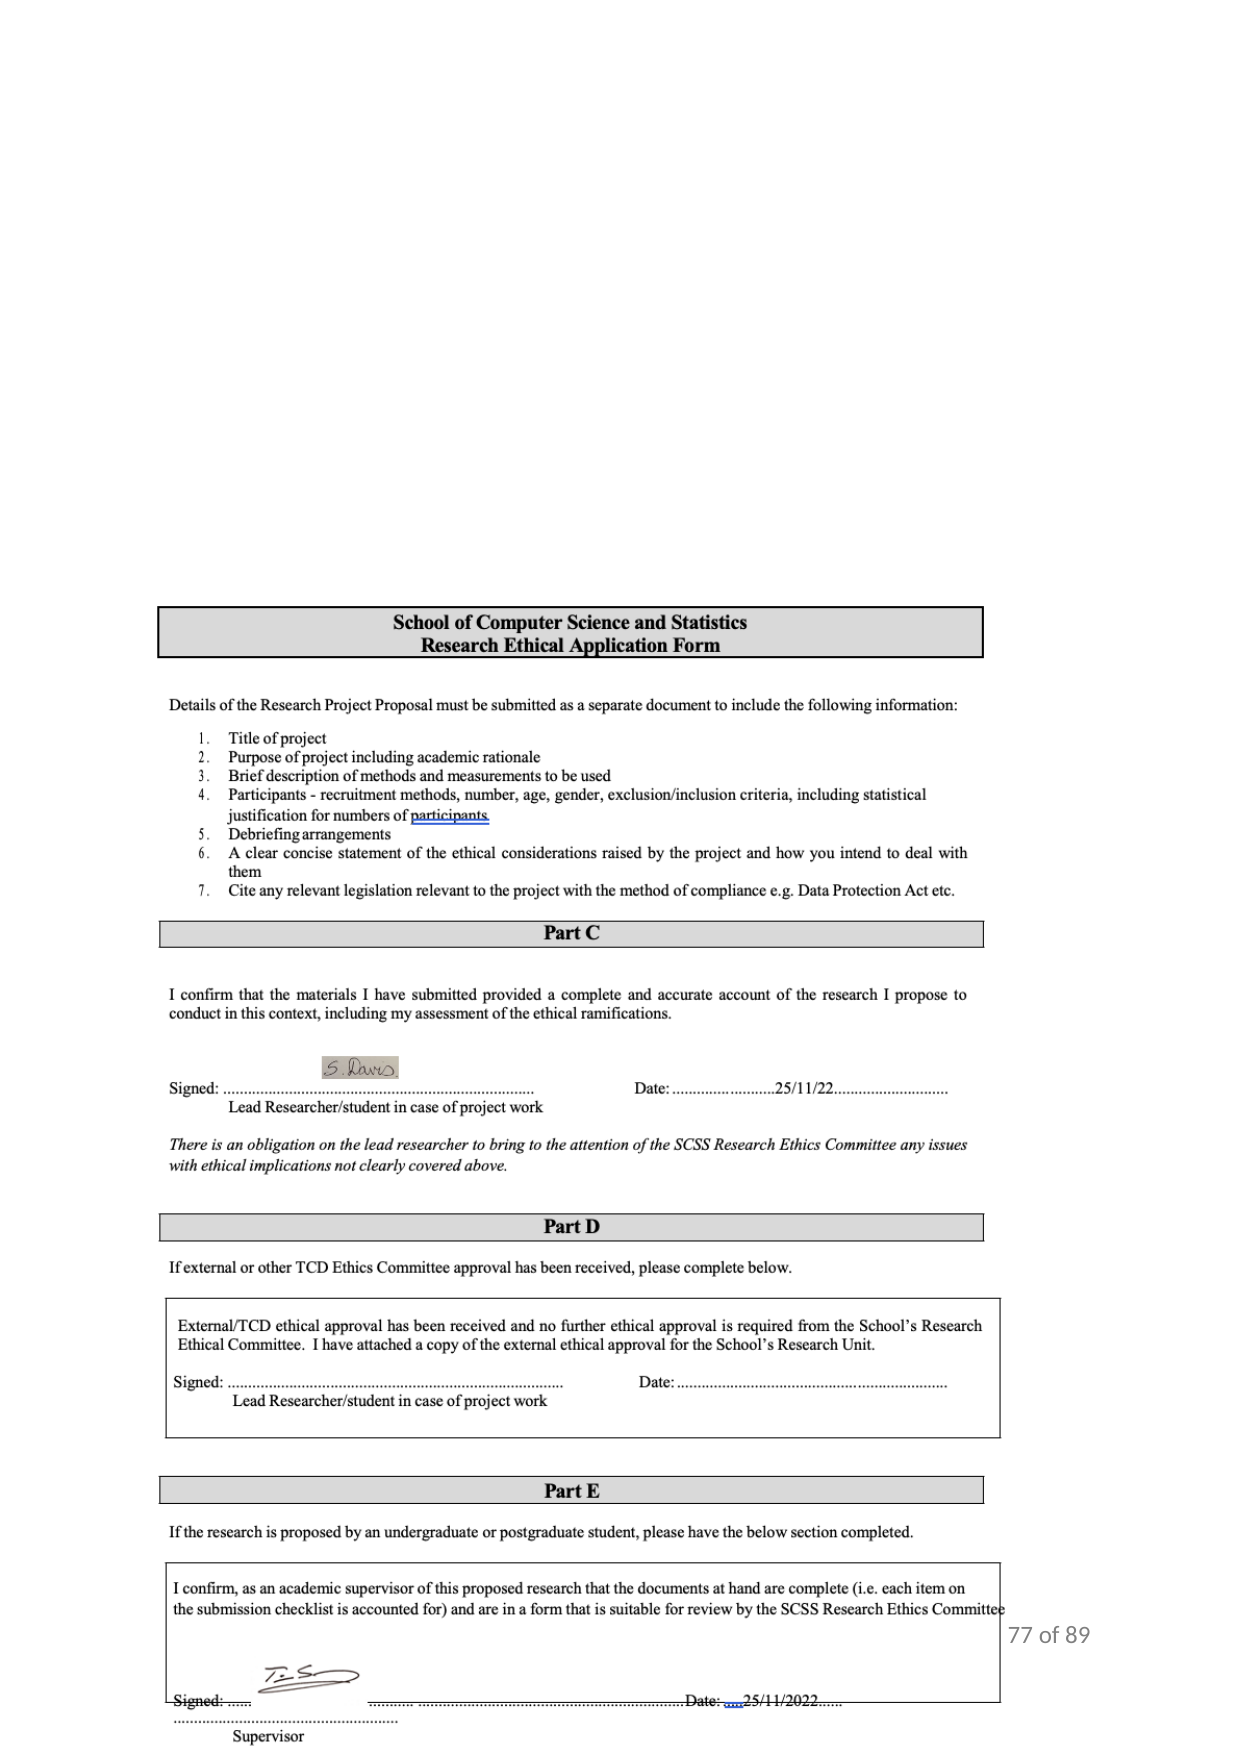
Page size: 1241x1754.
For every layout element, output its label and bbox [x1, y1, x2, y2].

picture [150, 603, 1008, 1752]
